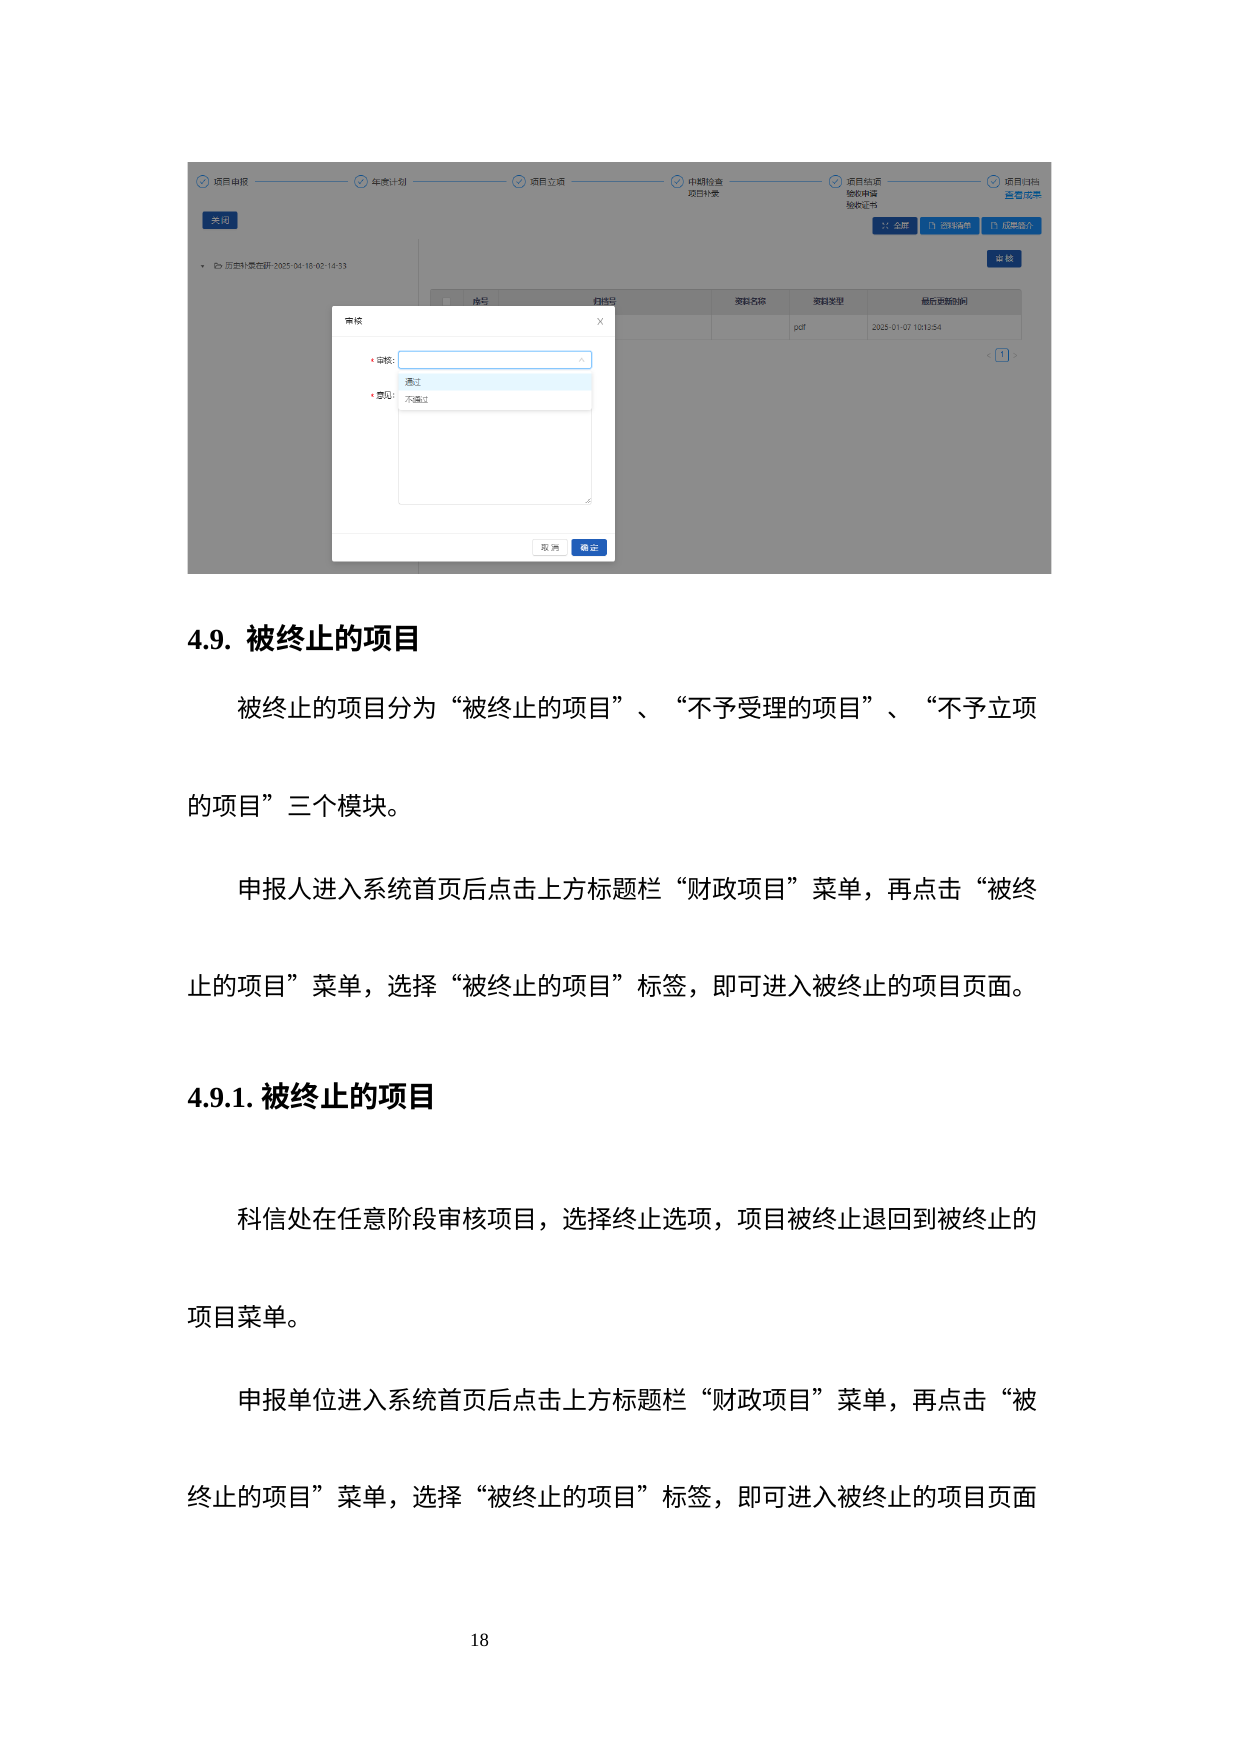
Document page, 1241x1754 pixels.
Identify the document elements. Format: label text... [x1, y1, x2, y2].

subtitle 被终止的项目 [187, 604, 1053, 669]
text 申报单位进入系统首页后点击上方标题栏“财政项目”菜单，再点击“被终止的项目”菜单，选择“被终止的项目”标签，即可进入被终止的项目页面 [187, 1366, 1053, 1528]
picture [187, 162, 1052, 574]
text 科信处在任意阶段审核项目，选择终止选项，项目被终止退回到被终止的项目菜单。 [187, 1185, 1053, 1348]
text 申报人进入系统首页后点击上方标题栏“财政项目”菜单，再点击“被终止的项目”菜单，选择“被终止的项目”标签，即可进入被终止的项目页面。 [187, 855, 1053, 1017]
subtitle 被终止的项目 [187, 1063, 1053, 1128]
text 被终止的项目分为“被终止的项目”、“不予受理的项目”、“不予立项的项目”三个模块。 [187, 674, 1053, 837]
